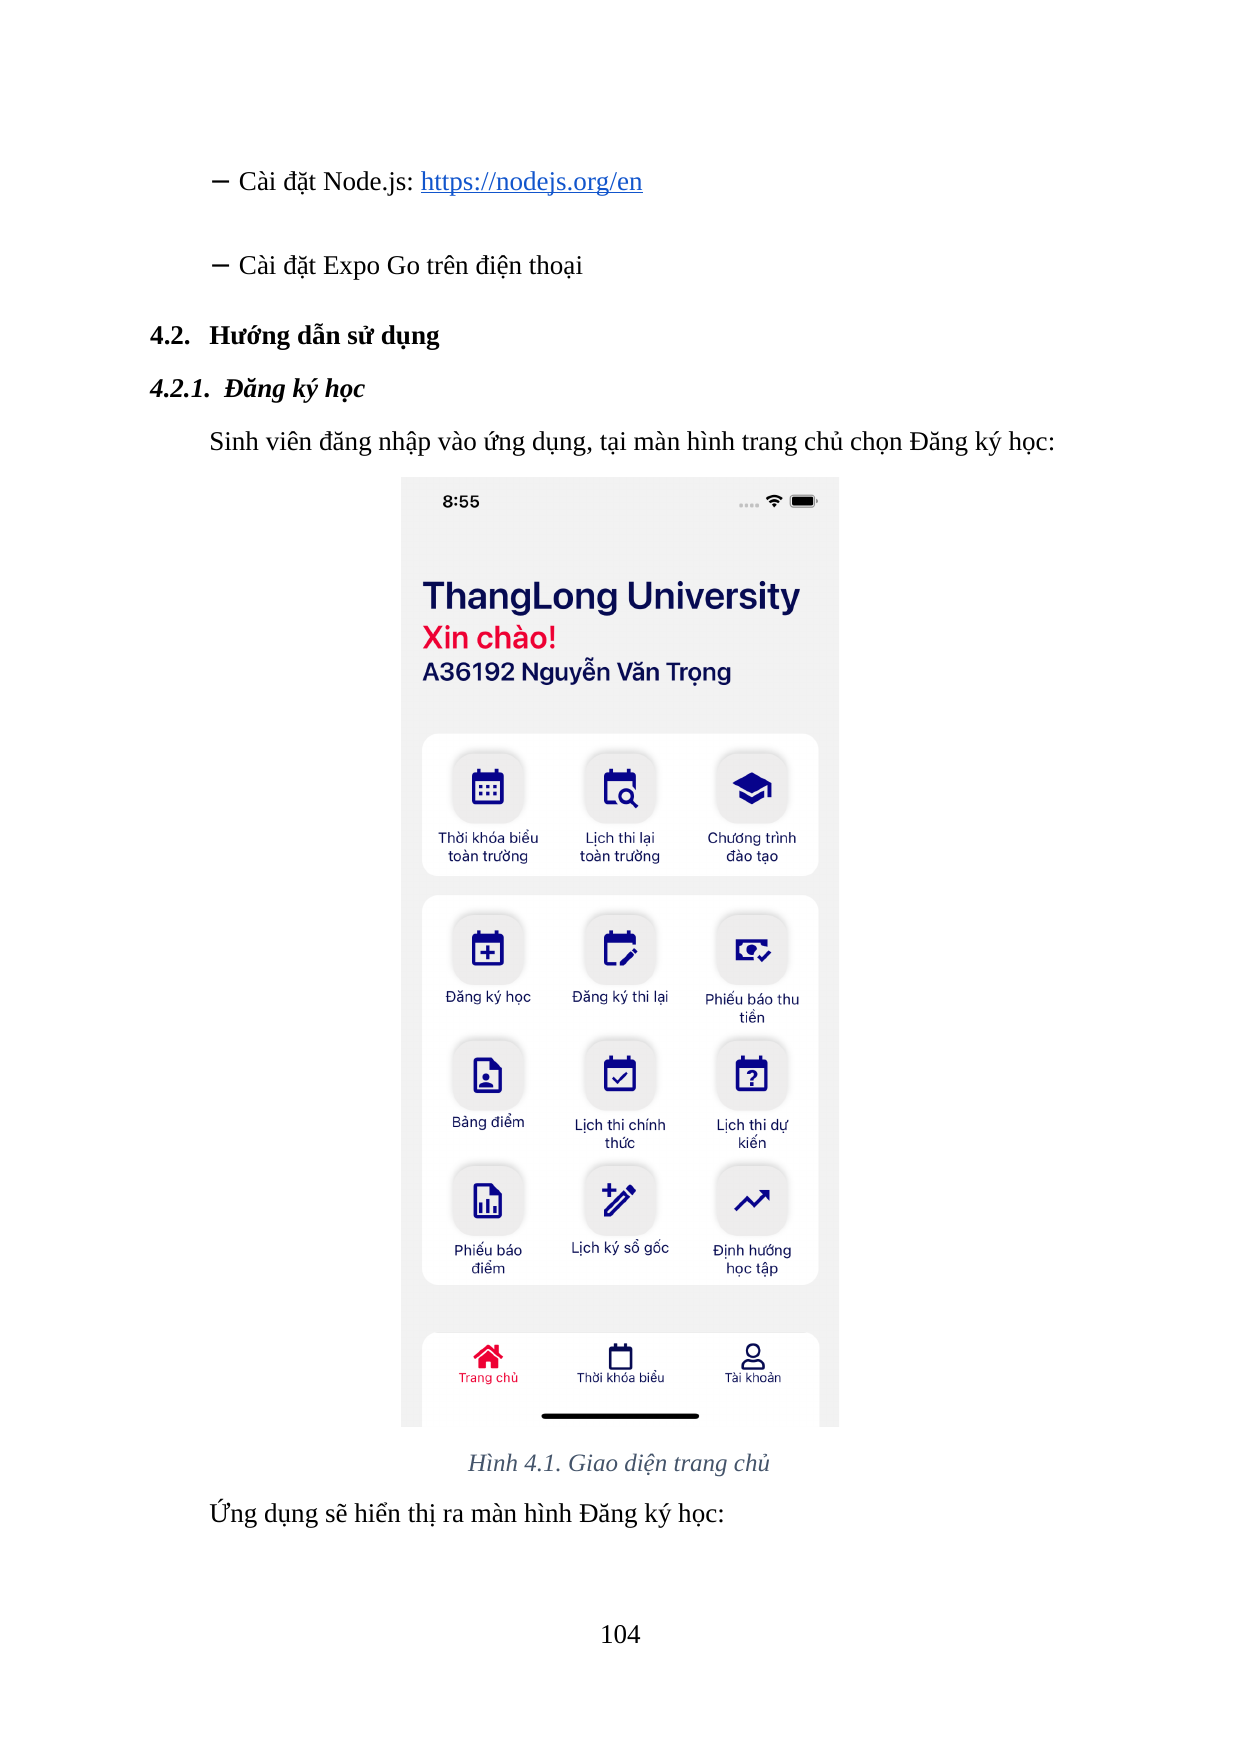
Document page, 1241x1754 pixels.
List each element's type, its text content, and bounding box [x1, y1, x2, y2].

text Ứng dụng sẽ hiển thị ra màn hình Đăng ký học: [150, 1498, 1090, 1529]
list Cài đặt Expo Go trên điện thoại [209, 234, 1090, 290]
text Hình 4.1. Giao diện trang chủ [150, 1448, 1090, 1477]
list Cài đặt Node.js: https://nodejs.org/en [209, 150, 1090, 206]
text Sinh viên đăng nhập vào ứng dụng, tại màn hình trang chủ chọn Đăng ký học: [150, 425, 1090, 456]
picture [401, 477, 840, 1427]
subtitle Đăng ký học [150, 372, 1090, 403]
subtitle Hướng dẫn sử dụng [150, 319, 1090, 350]
